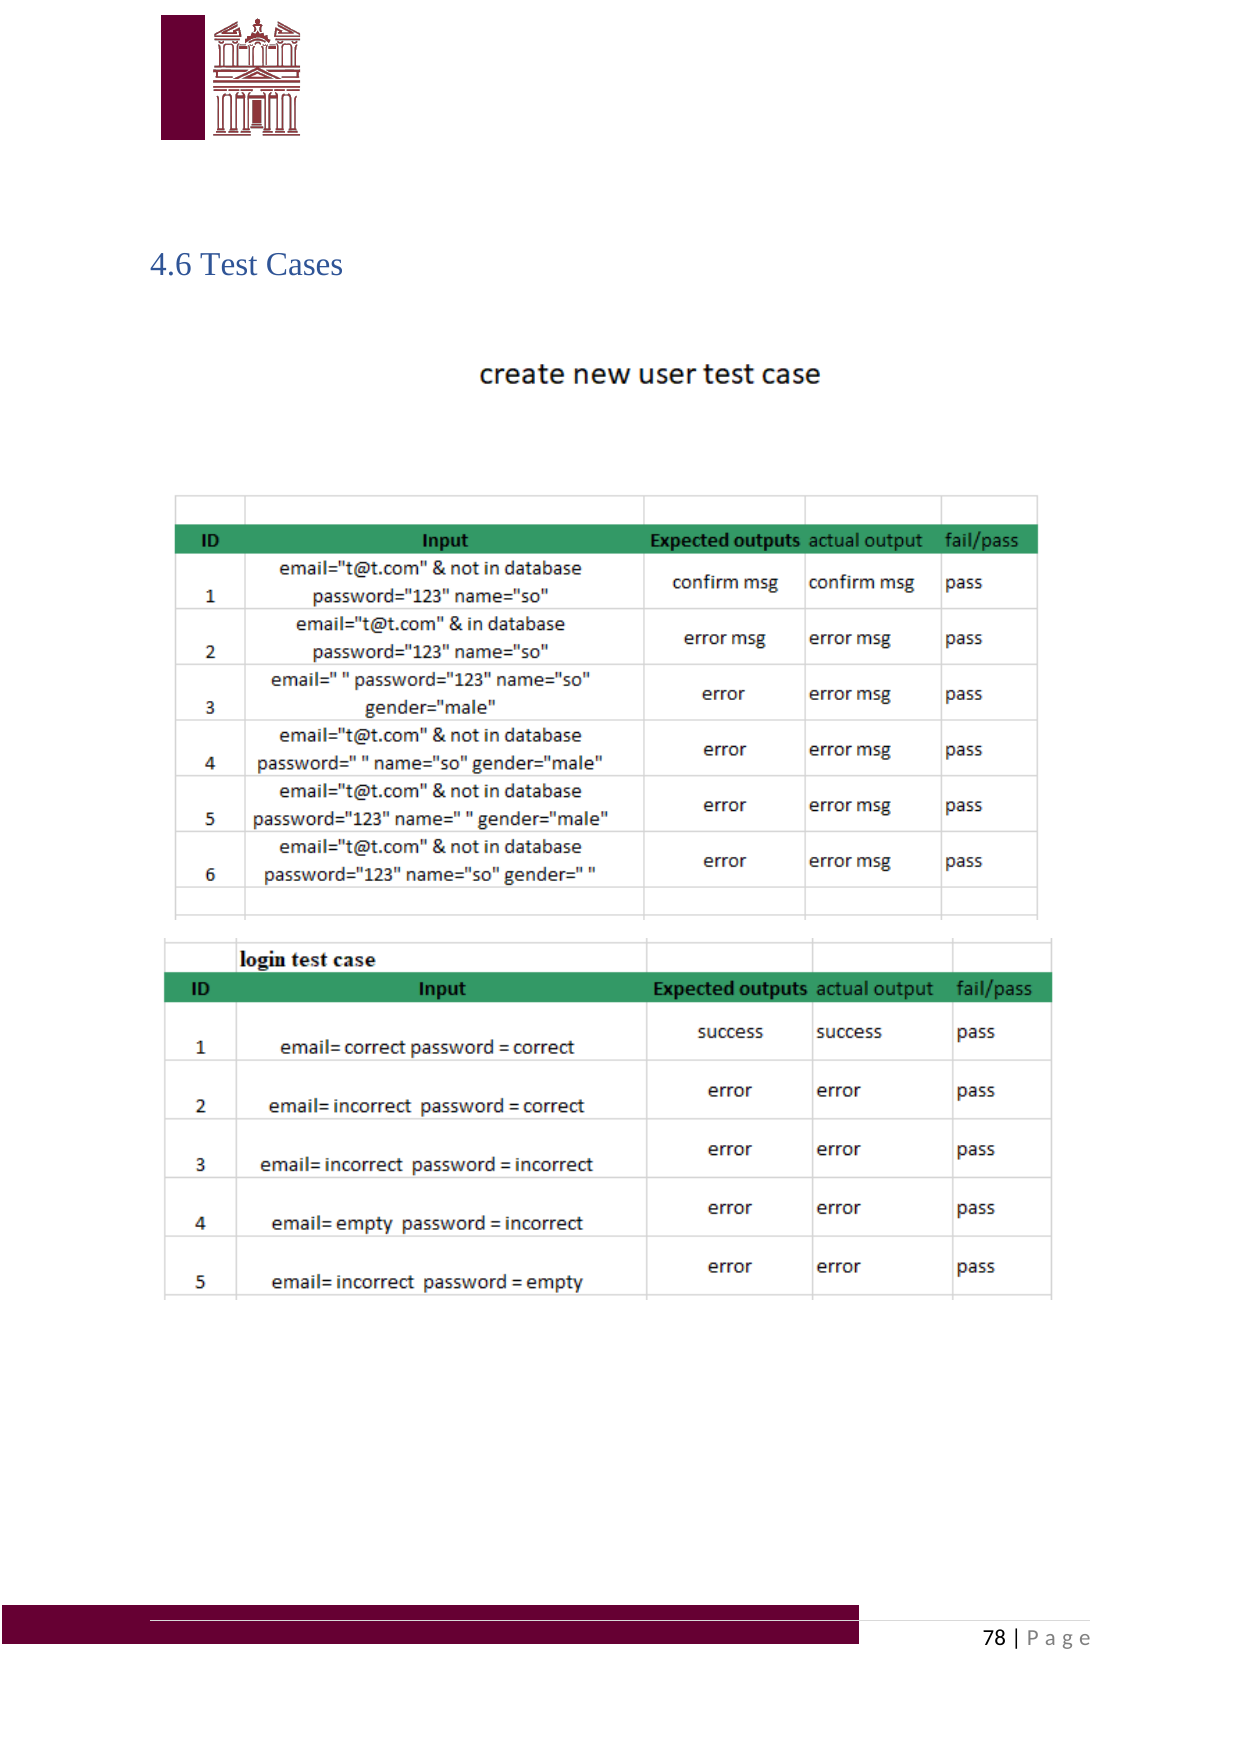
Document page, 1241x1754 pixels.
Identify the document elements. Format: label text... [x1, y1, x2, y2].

picture [150, 332, 1091, 920]
picture [213, 18, 301, 136]
subtitle 4.6 Test Cases [150, 244, 1090, 282]
picture [150, 938, 1091, 1300]
